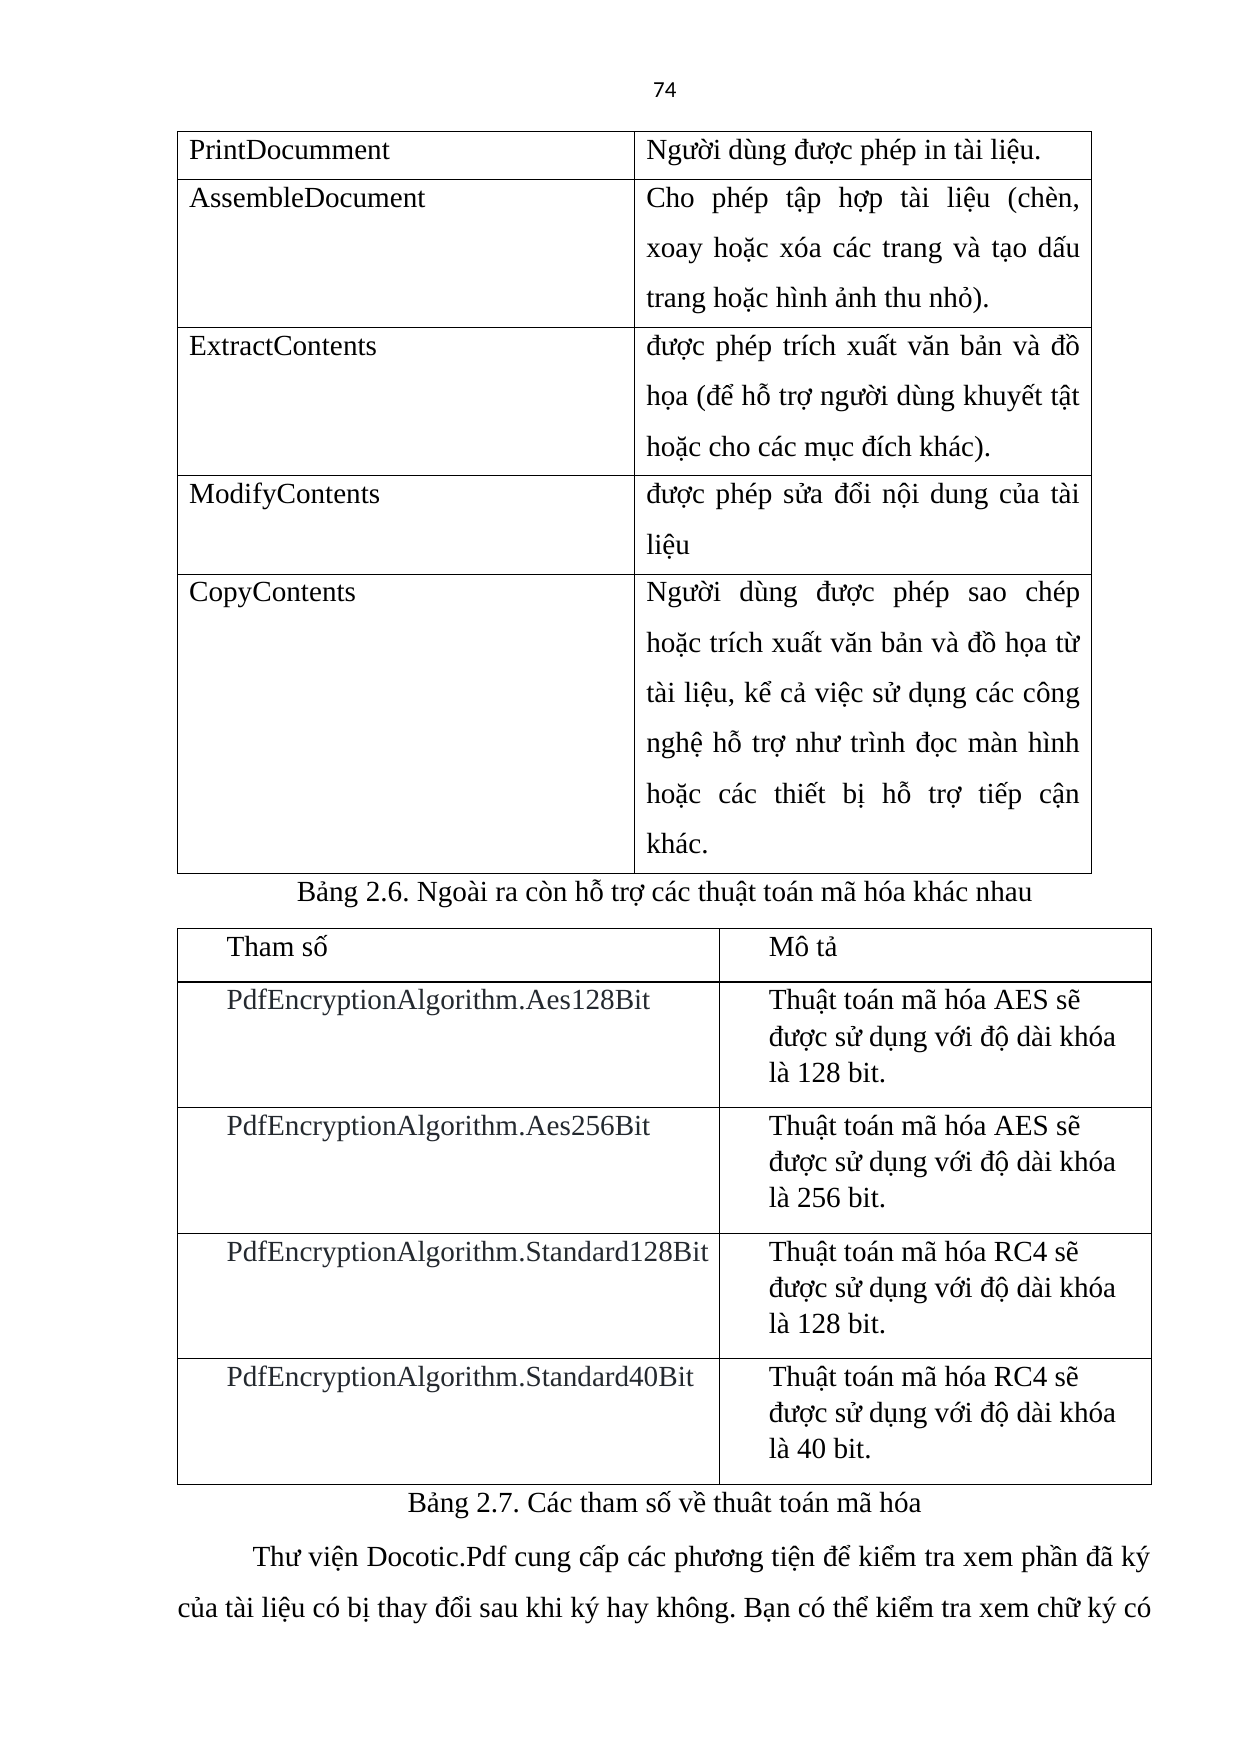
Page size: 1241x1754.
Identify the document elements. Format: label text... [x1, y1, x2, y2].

table_cell Thuật toán mã hóa RC4 sẽ được sử dụng với độ dài khóa là 128 bit. [720, 1234, 1151, 1358]
table_cell CopyContents [178, 575, 634, 873]
table_cell được phép sửa đổi nội dung của tài liệu [635, 476, 1091, 573]
table_cell PdfEncryptionAlgorithm.Standard128Bit [178, 1234, 719, 1358]
table_header PrintDocumment [178, 132, 634, 179]
table_cell PdfEncryptionAlgorithm.Standard40Bit [178, 1359, 719, 1484]
table_cell Cho phép tập hợp tài liệu (chèn, xoay hoặc xóa các trang và tạo dấu trang hoặc hình ảnh thu nhỏ). [635, 180, 1091, 327]
table_cell ModifyContents [178, 476, 634, 573]
table_cell được phép trích xuất văn bản và đồ họa (để hỗ trợ người dùng khuyết tật hoặc cho các mục đích khác). [635, 328, 1091, 475]
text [177, 1539, 1152, 1623]
table_cell PdfEncryptionAlgorithm.Aes256Bit [178, 1108, 719, 1233]
table_cell Thuật toán mã hóa AES sẽ được sử dụng với độ dài khóa là 256 bit. [720, 1108, 1151, 1233]
text Bảng 2.7. Các tham số về thuât toán mã hóa [177, 1485, 1152, 1518]
table_cell Người dùng được phép sao chép hoặc trích xuất văn bản và đồ họa từ tài liệu, kể cả việc sử dụng các công nghệ hỗ trợ như trình đọc màn hình hoặc các thiết bị hỗ trợ tiếp cận khác. [635, 575, 1091, 873]
table_header Người dùng được phép in tài liệu. [635, 132, 1091, 179]
table_header Mô tả [720, 929, 1151, 981]
table_cell ExtractContents [178, 328, 634, 475]
text Bảng 2.6. Ngoài ra còn hỗ trợ các thuật toán mã hóa khác nhau [177, 874, 1152, 907]
table_header Tham số [178, 929, 719, 981]
table_cell PdfEncryptionAlgorithm.Aes128Bit [178, 983, 719, 1107]
table_cell Thuật toán mã hóa RC4 sẽ được sử dụng với độ dài khóa là 40 bit. [720, 1359, 1151, 1484]
table_cell AssembleDocument [178, 180, 634, 327]
table_cell Thuật toán mã hóa AES sẽ được sử dụng với độ dài khóa là 128 bit. [720, 983, 1151, 1107]
